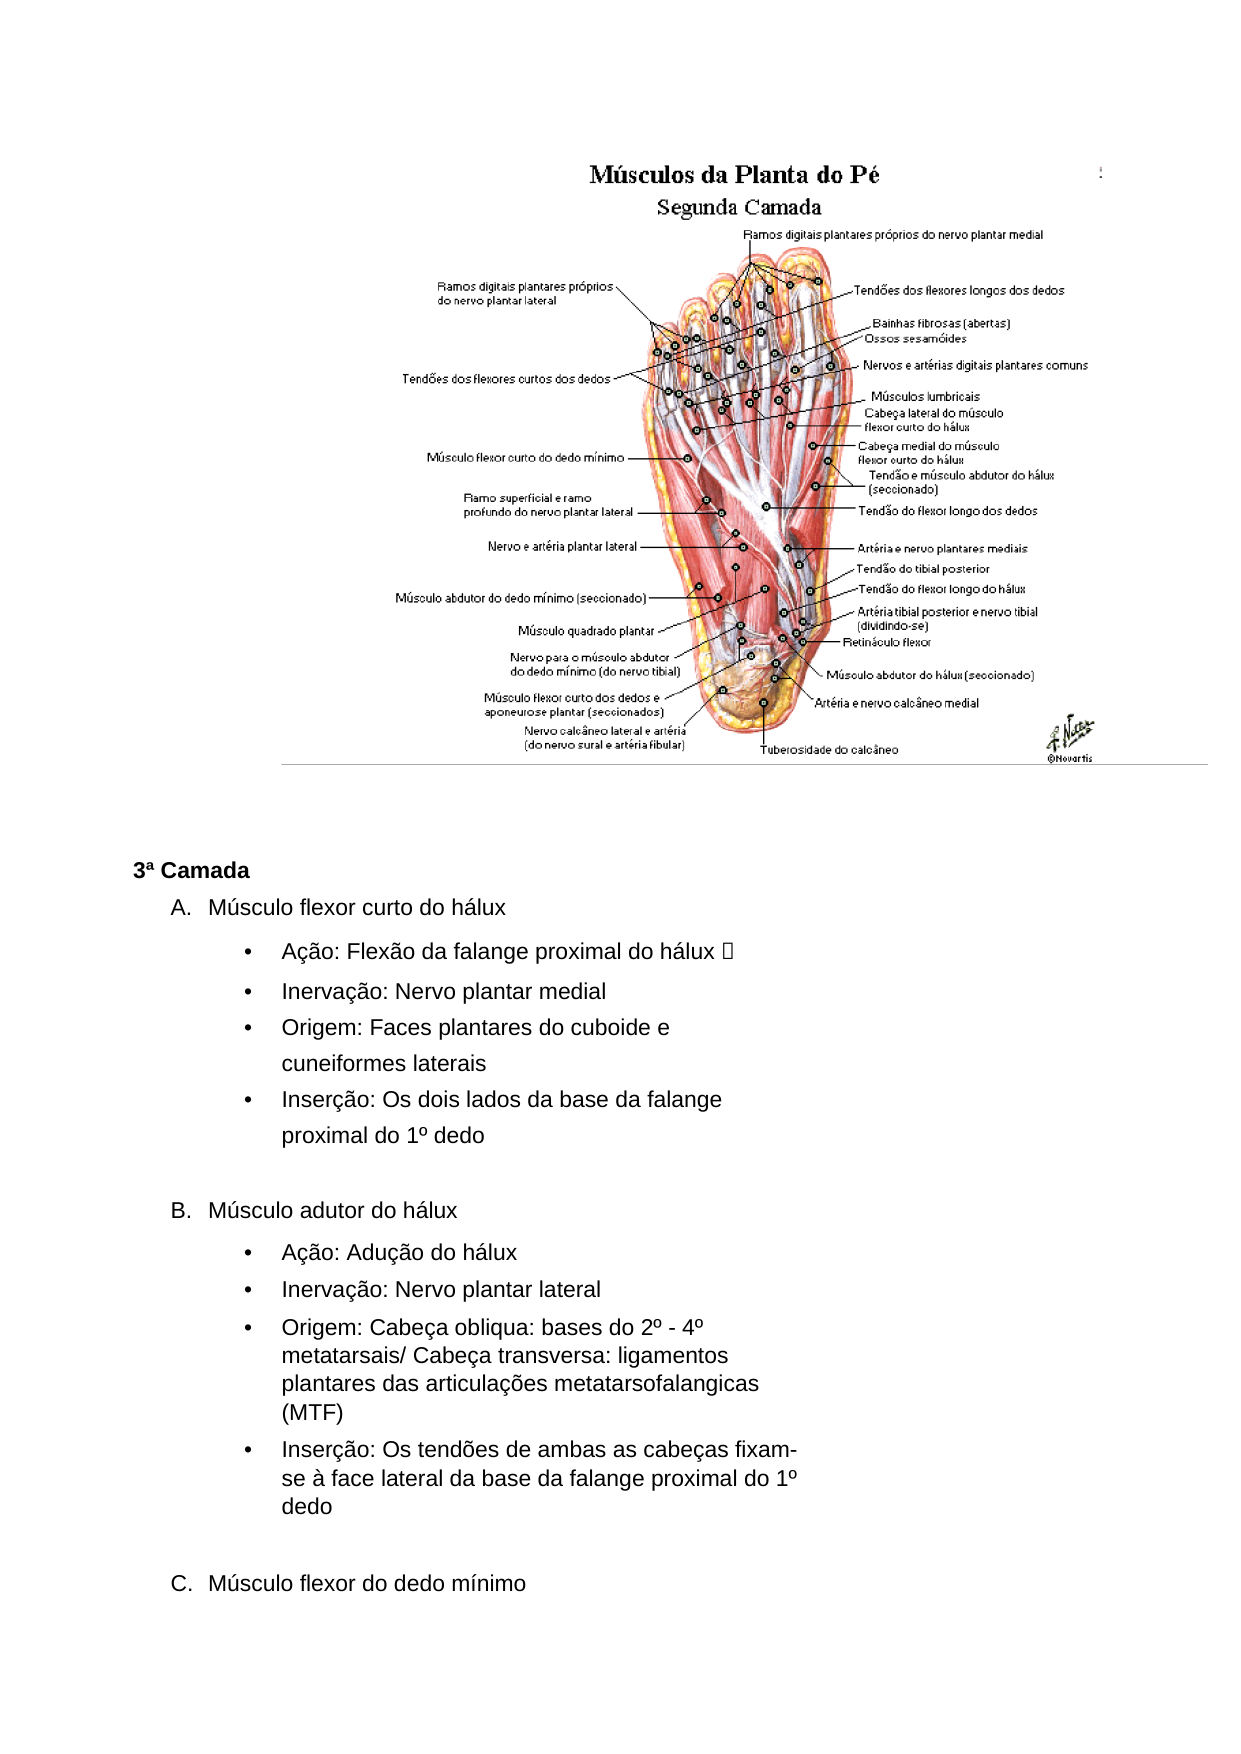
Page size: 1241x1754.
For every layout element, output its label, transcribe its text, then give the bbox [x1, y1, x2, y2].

list Ação: Flexão da falange proximal do hálux  [244, 935, 801, 966]
list Inervação: Nervo plantar medial [244, 978, 801, 1004]
list Inervação: Nervo plantar lateral [244, 1276, 801, 1302]
list Músculo flexor do dedo mínimo [170, 1570, 1059, 1597]
list Origem: Cabeça obliqua: bases do 2º - 4º metatarsais/ Cabeça transversa: ligamentos plantares das articulações metatarsofalangicas (MTF) [244, 1313, 801, 1425]
list Inserção: Os dois lados da base da falange proximal do 1º dedo [244, 1086, 801, 1148]
text 3ª Camada [133, 857, 1059, 883]
list Ação: Adução do hálux [244, 1238, 801, 1265]
list Inserção: Os tendões de ambas as cabeças fixam-se à face lateral da base da falange proximal do 1º dedo [244, 1436, 801, 1519]
picture [281, 159, 1208, 765]
list Músculo flexor curto do hálux [170, 894, 1059, 920]
list Músculo adutor do hálux [170, 1197, 1059, 1224]
list Origem: Faces plantares do cuboide e cuneiformes laterais [244, 1014, 801, 1076]
